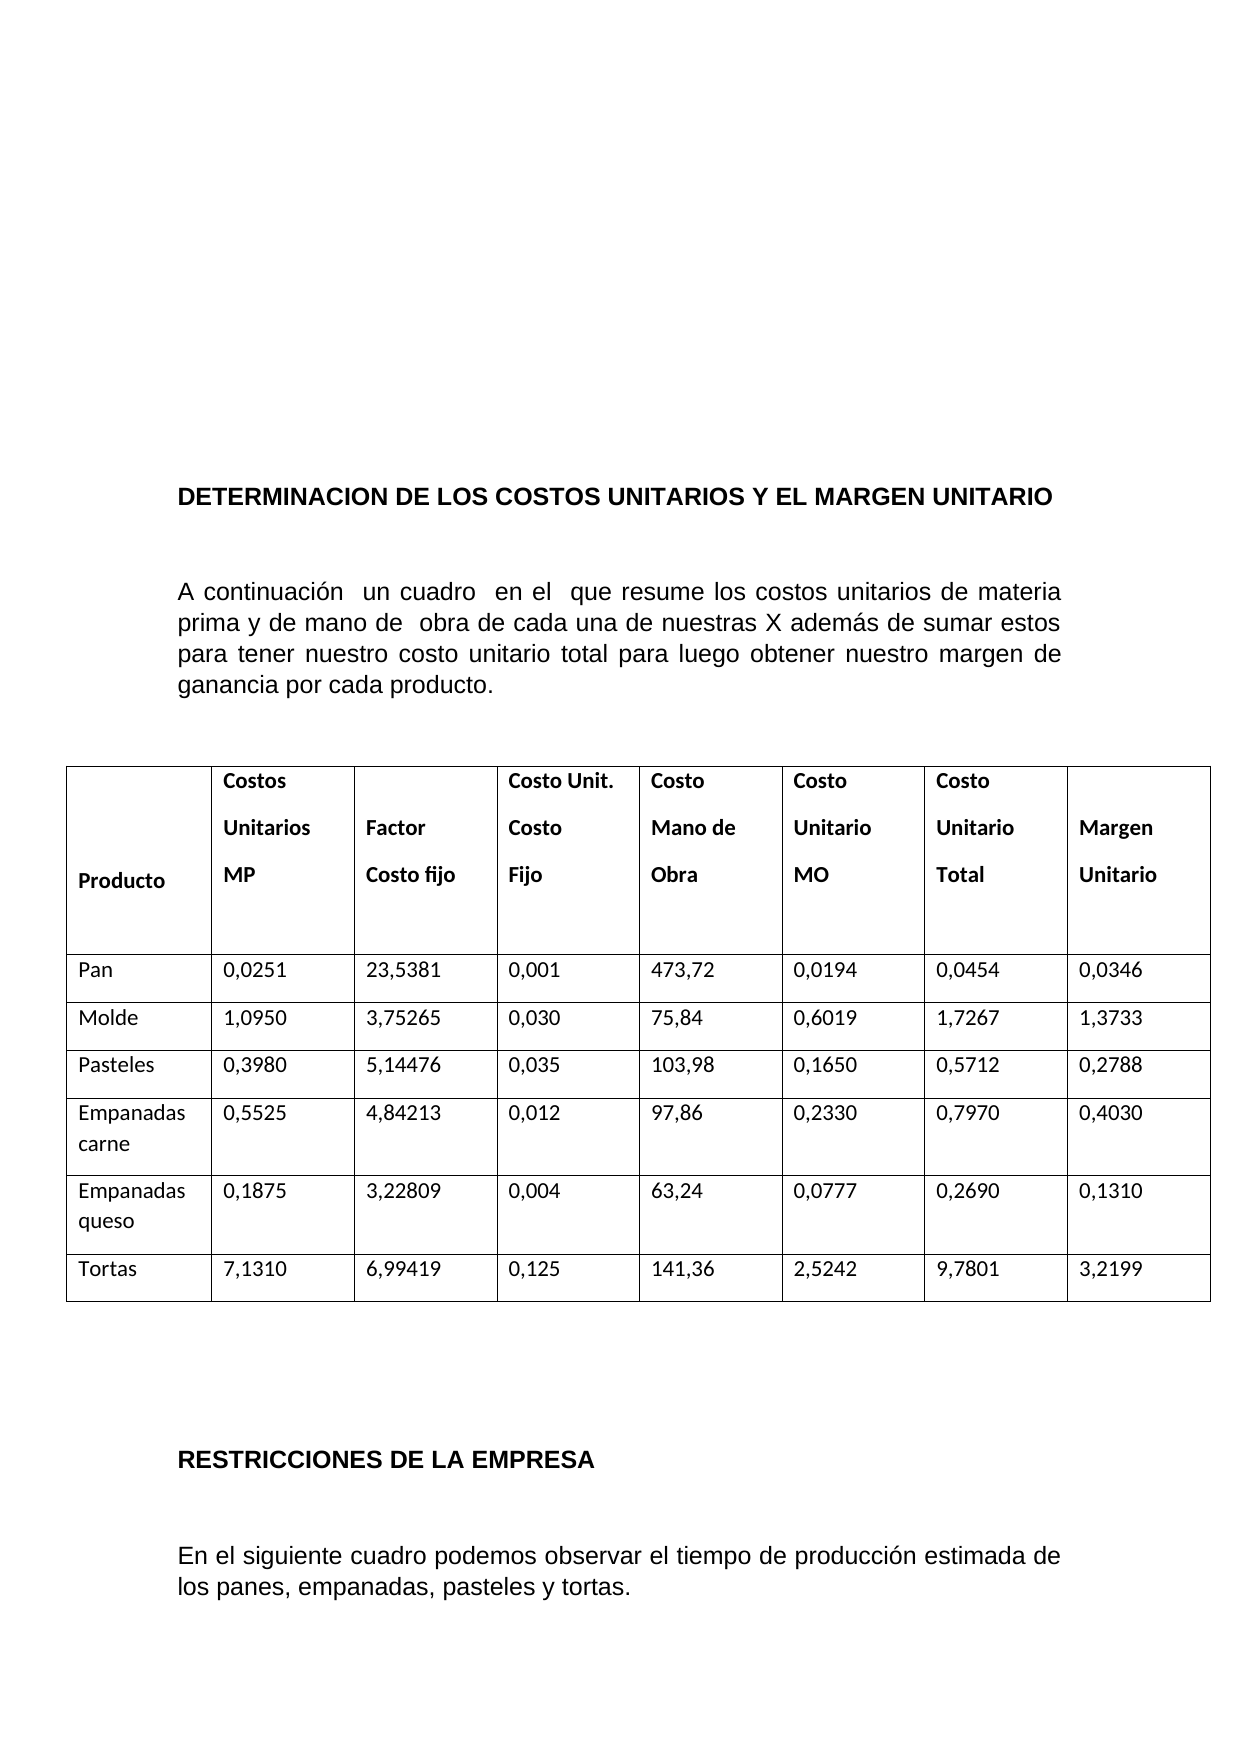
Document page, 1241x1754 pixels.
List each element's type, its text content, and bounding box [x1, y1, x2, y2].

table_cell 0,125 [498, 1255, 639, 1301]
table_cell Empanadas queso [67, 1176, 211, 1253]
table_cell 1,3733 [1068, 1003, 1210, 1049]
table_cell Pan [67, 955, 211, 1002]
table_cell 75,84 [640, 1003, 782, 1049]
table_cell 0,0251 [212, 955, 354, 1002]
table_header Margen Unitario [1068, 767, 1210, 954]
table_cell Empanadas carne [67, 1099, 211, 1175]
table_cell 0,5712 [925, 1051, 1067, 1097]
table_cell 0,2788 [1068, 1051, 1210, 1097]
table_cell 0,5525 [212, 1099, 354, 1175]
text A continuación un cuadro en el que resume los costos unitarios de materia prima y de mano de obra de cada una de nuestras X además de sumar estos para tener nuestro costo unitario total para luego obtener nuestro margen de ganancia por cada producto. [177, 577, 1063, 699]
table_cell 97,86 [640, 1099, 782, 1175]
table_cell 2,5242 [783, 1255, 924, 1301]
table_cell 3,22809 [355, 1176, 497, 1253]
table_header Factor Costo fijo [355, 767, 497, 954]
table_cell 0,2330 [783, 1099, 924, 1175]
table_cell 0,1650 [783, 1051, 924, 1097]
text DETERMINACION DE LOS COSTOS UNITARIOS Y EL MARGEN UNITARIO [177, 482, 1063, 510]
table_cell 9,7801 [925, 1255, 1067, 1301]
table_cell 0,6019 [783, 1003, 924, 1049]
table_cell 0,035 [498, 1051, 639, 1097]
table_header Costo Unit. Costo Fijo [498, 767, 639, 954]
table_cell 0,004 [498, 1176, 639, 1253]
table_cell 0,7970 [925, 1099, 1067, 1175]
table_cell 0,4030 [1068, 1099, 1210, 1175]
table_cell 5,14476 [355, 1051, 497, 1097]
table_cell 3,2199 [1068, 1255, 1210, 1301]
table_cell 473,72 [640, 955, 782, 1002]
table_cell 3,75265 [355, 1003, 497, 1049]
table_cell 0,2690 [925, 1176, 1067, 1253]
table_cell 141,36 [640, 1255, 782, 1301]
table_cell 0,012 [498, 1099, 639, 1175]
table_cell 0,0346 [1068, 955, 1210, 1002]
text RESTRICCIONES DE LA EMPRESA [177, 1445, 1063, 1474]
table_cell 7,1310 [212, 1255, 354, 1301]
table_cell 0,0454 [925, 955, 1067, 1002]
table_header Costos Unitarios MP [212, 767, 354, 954]
table_header Costo Mano de Obra [640, 767, 782, 954]
text En el siguiente cuadro podemos observar el tiempo de producción estimada de los panes, empanadas, pasteles y tortas. [177, 1541, 1063, 1601]
table_cell 0,0194 [783, 955, 924, 1002]
table_cell Pasteles [67, 1051, 211, 1097]
table_cell 0,030 [498, 1003, 639, 1049]
table_header Producto [67, 767, 211, 954]
table_cell 4,84213 [355, 1099, 497, 1175]
table_cell Molde [67, 1003, 211, 1049]
table_cell 1,0950 [212, 1003, 354, 1049]
table_cell Tortas [67, 1255, 211, 1301]
table_cell 23,5381 [355, 955, 497, 1002]
table_cell 0,0777 [783, 1176, 924, 1253]
table_header Costo Unitario Total [925, 767, 1067, 954]
table_cell 0,1310 [1068, 1176, 1210, 1253]
table_cell 0,001 [498, 955, 639, 1002]
table_cell 1,7267 [925, 1003, 1067, 1049]
table_cell 0,3980 [212, 1051, 354, 1097]
table_cell 6,99419 [355, 1255, 497, 1301]
table_cell 63,24 [640, 1176, 782, 1253]
table_cell 0,1875 [212, 1176, 354, 1253]
table_header Costo Unitario MO [783, 767, 924, 954]
table_cell 103,98 [640, 1051, 782, 1097]
